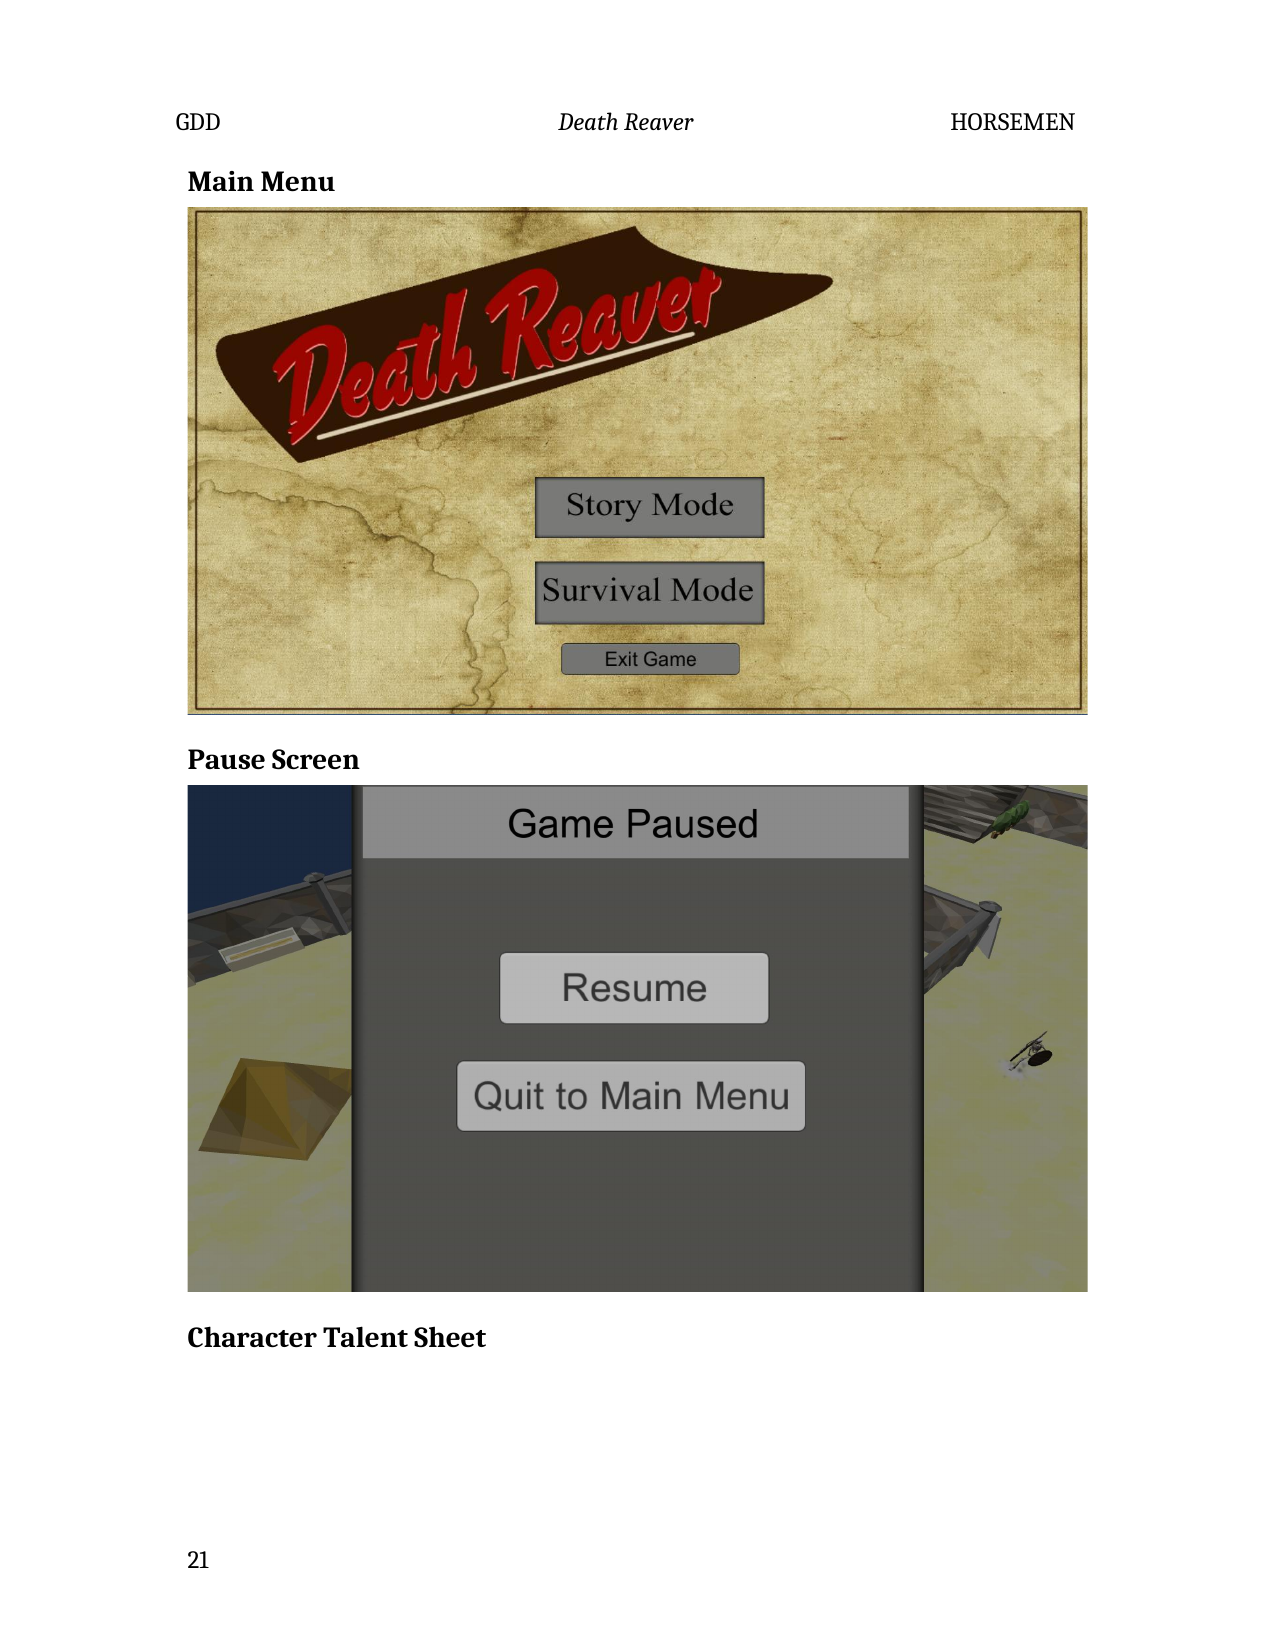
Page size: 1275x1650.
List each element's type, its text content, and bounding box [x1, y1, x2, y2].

subtitle Pause Screen [187, 743, 1087, 777]
picture [187, 785, 1088, 1292]
subtitle Character Talent Sheet [187, 1321, 1087, 1355]
picture [187, 207, 1088, 715]
subtitle Main Menu [187, 166, 1087, 199]
